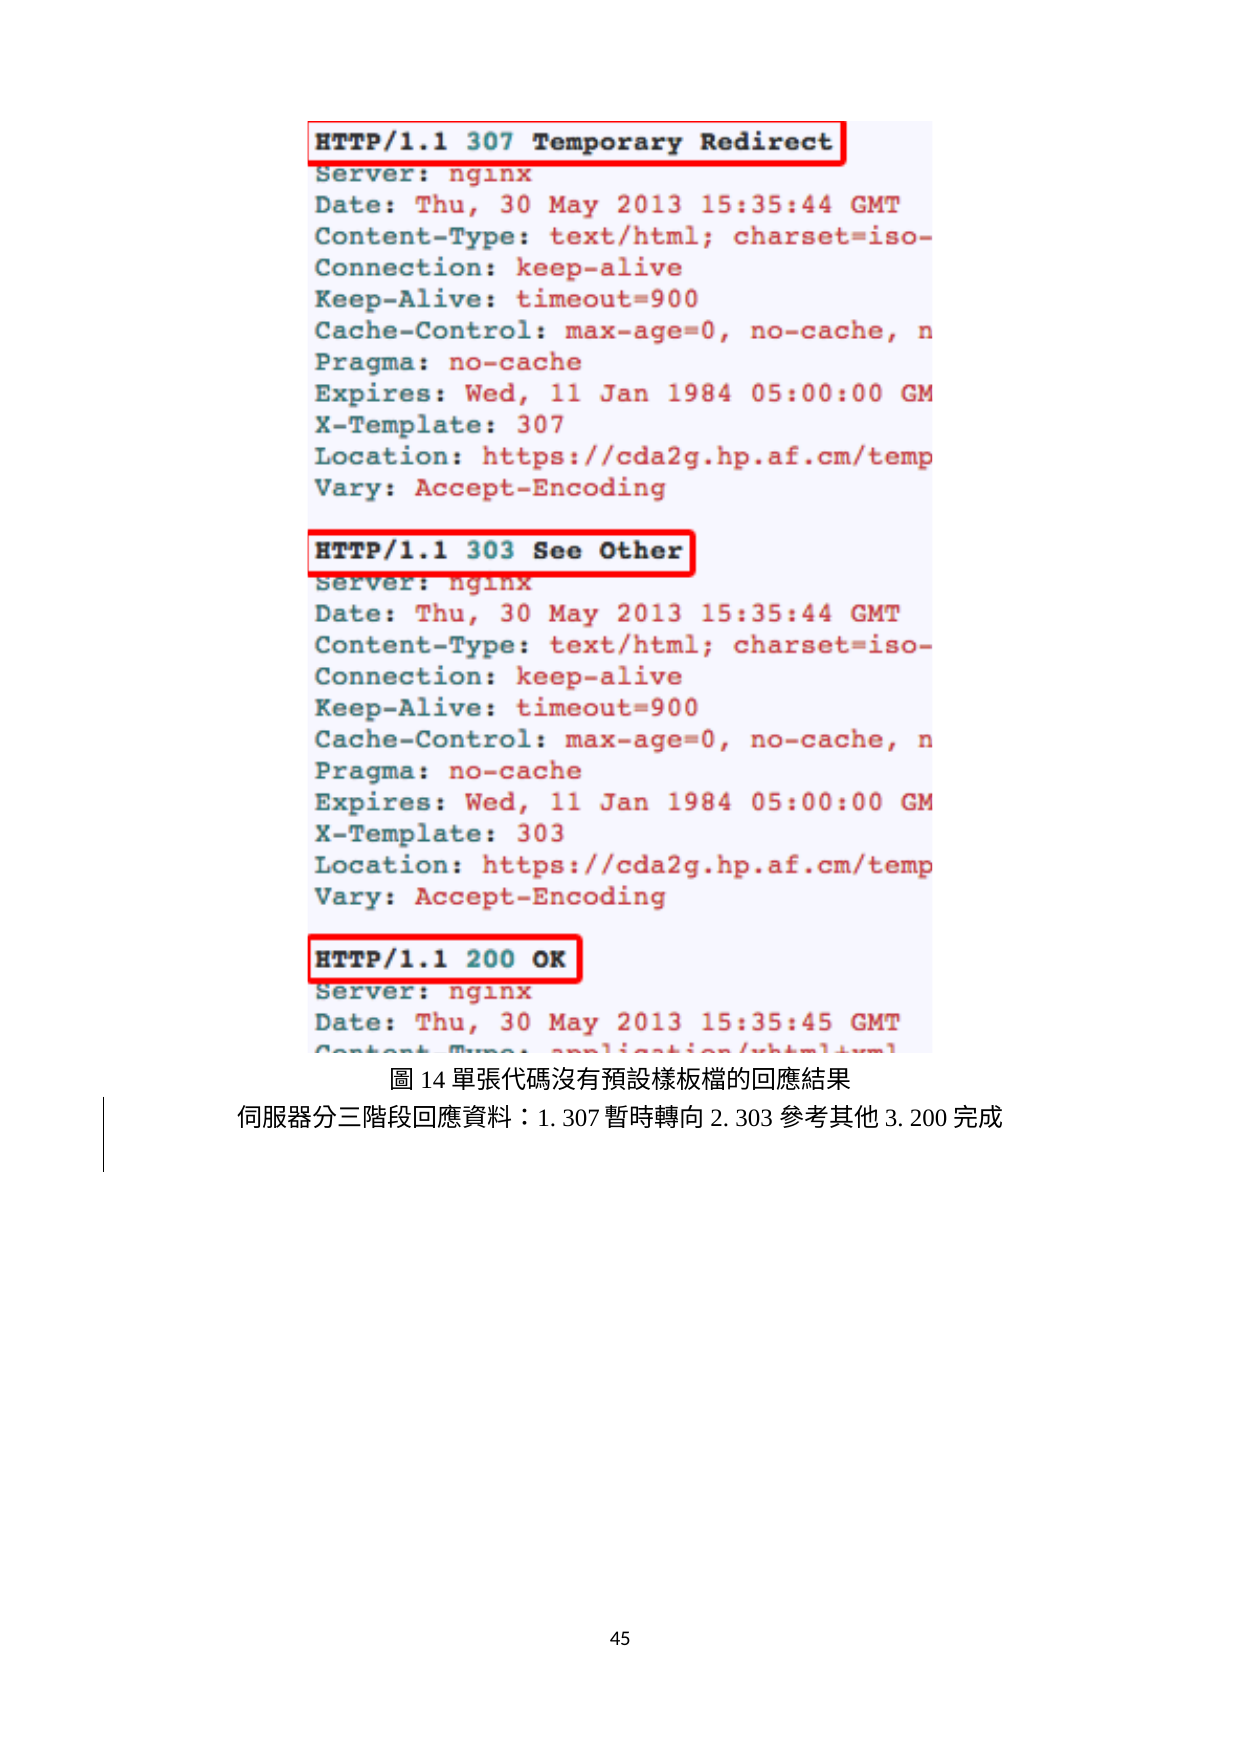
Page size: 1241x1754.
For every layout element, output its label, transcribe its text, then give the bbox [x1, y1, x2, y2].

text 圖 單張代碼沒有預設樣板檔的回應結果 [1, 1059, 1239, 1097]
text 伺服器分三階段回應資料：1. 307暫時轉向 2. 303 參考其他 3. 200 完成 [118, 1097, 1122, 1134]
picture [307, 121, 933, 1053]
